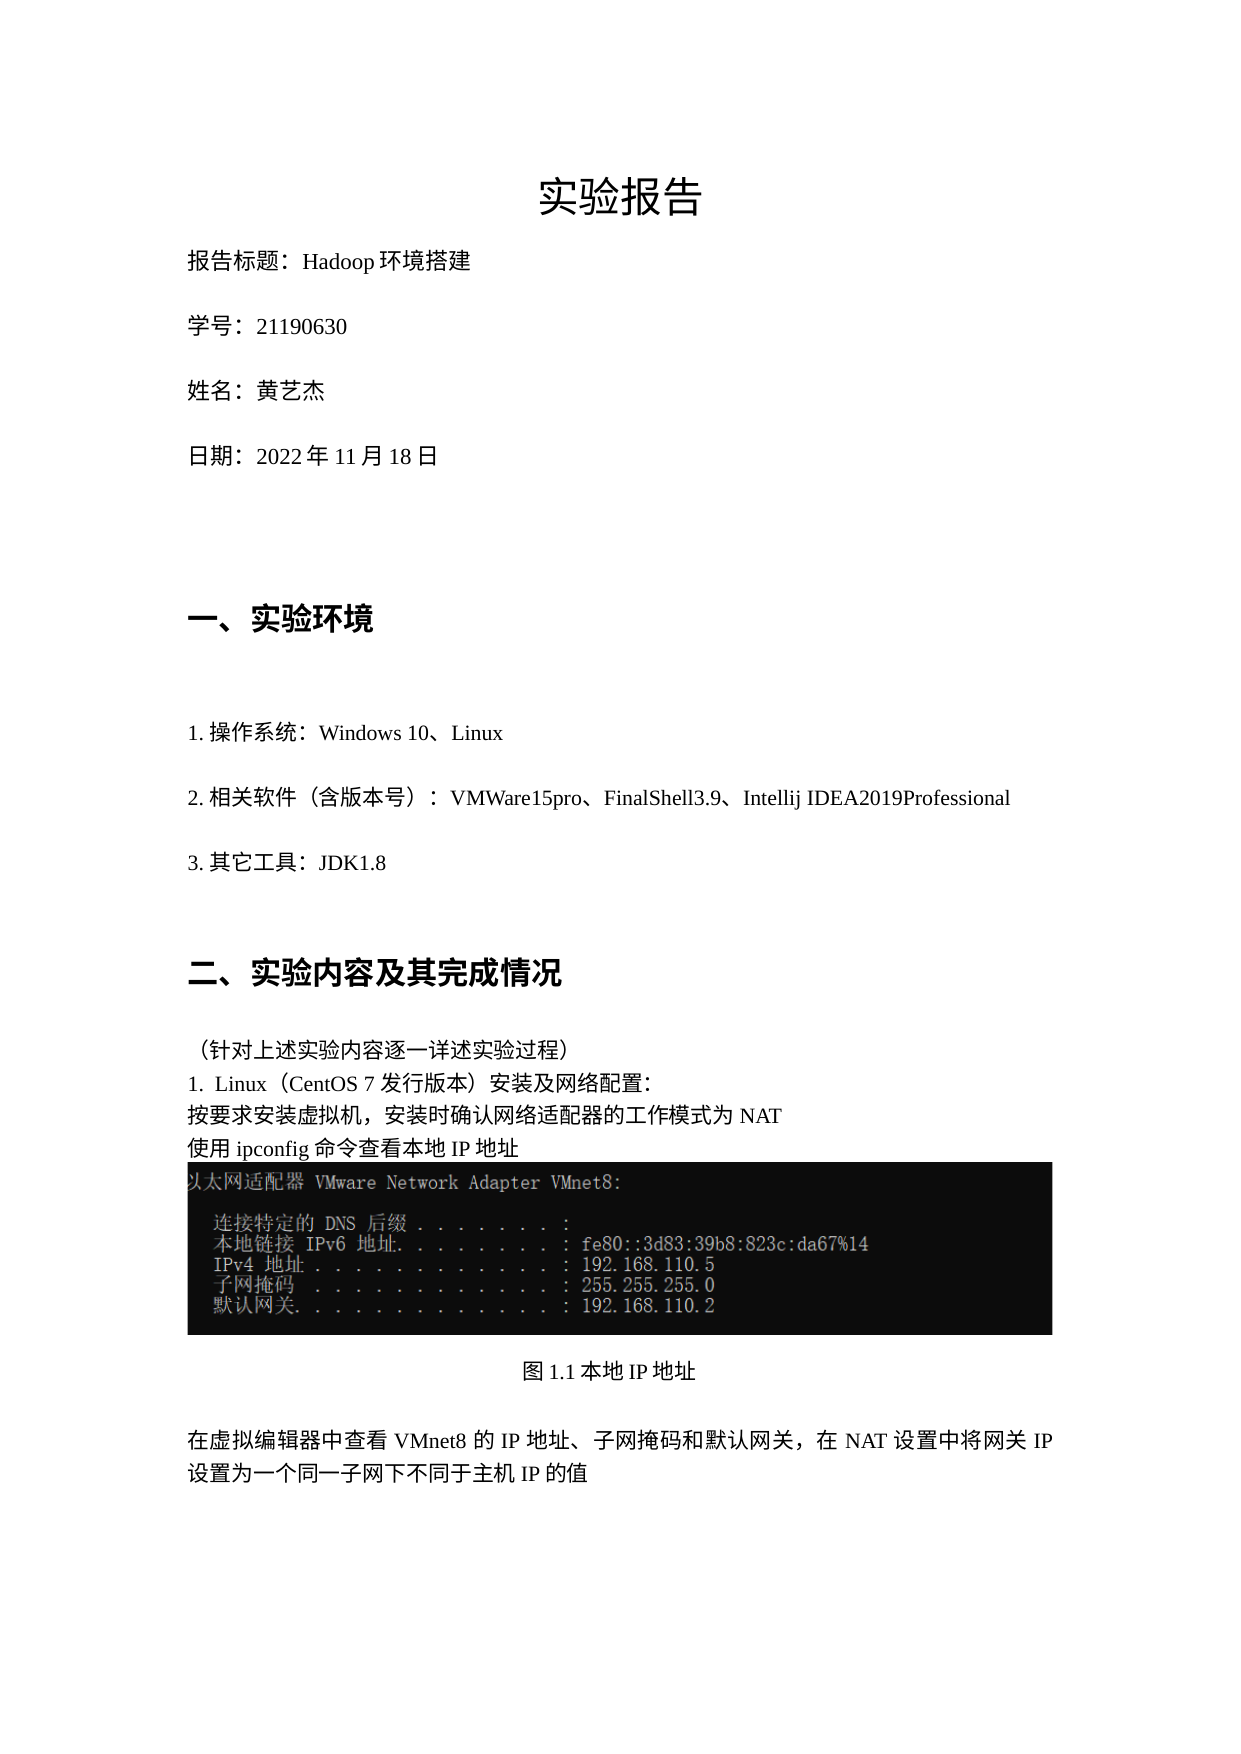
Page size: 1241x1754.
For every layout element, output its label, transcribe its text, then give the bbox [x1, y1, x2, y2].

text 在虚拟编辑器中查看VMnet8 的 IP 地址、子网掩码和默认网关，在 NAT 设置中将网关 IP 设置为一个同一子网下不同于主机 IP 的值 [187, 1423, 1053, 1488]
text 实验报告 [187, 162, 1053, 227]
text 按要求安装虚拟机，安装时确认网络适配器的工作模式为 NAT [187, 1098, 1053, 1130]
text 2. 相关软件（含版本号）：VMWare15pro、FinalShell3.9、Intellij IDEA2019Professional [187, 779, 1053, 812]
text 日期：2022年11月18日 [187, 422, 1053, 487]
text 3. 其它工具：JDK1.8 [187, 844, 1053, 877]
text 姓名：黄艺杰 [187, 357, 1053, 422]
text （针对上述实验内容逐一详述实验过程） [187, 1033, 1053, 1065]
picture [187, 1162, 1053, 1335]
text 报告标题：Hadoop环境搭建 [187, 227, 1053, 292]
text 学号：21190630 [187, 292, 1053, 357]
text 1. Linux（CentOS 7 发行版本）安装及网络配置： [187, 1065, 1053, 1098]
subtitle 二、实验内容及其完成情况 [187, 939, 1053, 1004]
text 使用 ipconfig 命令查看本地 IP 地址 [187, 1130, 1053, 1162]
subtitle 一、实验环境 [187, 584, 1053, 649]
text 1. 操作系统：Windows 10、Linux [187, 714, 1053, 747]
